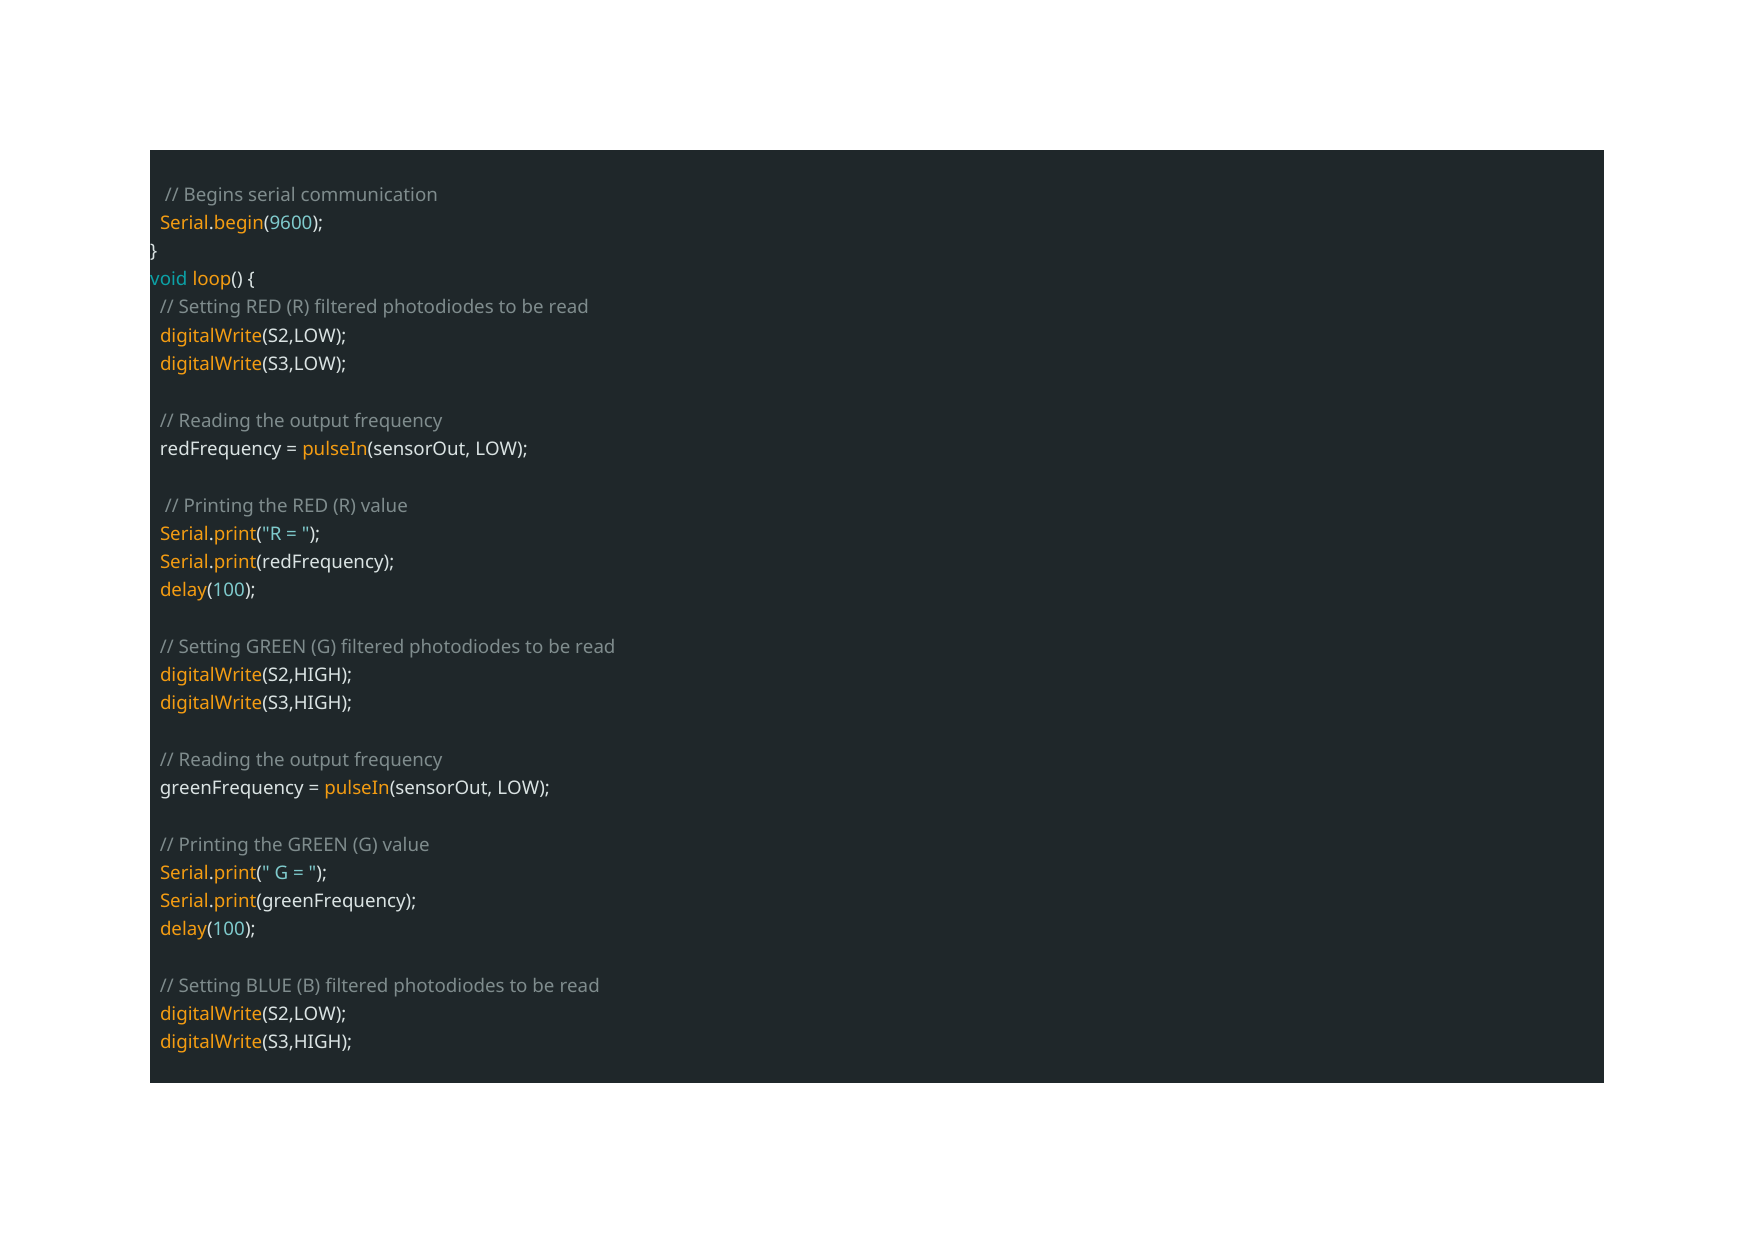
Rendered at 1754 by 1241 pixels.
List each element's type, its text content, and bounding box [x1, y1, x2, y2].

text redFrequency = pulseIn(sensorOut, LOW); [150, 432, 1604, 461]
text digitalWrite(S2,LOW); [150, 319, 1604, 347]
text digitalWrite(S2,LOW); [150, 998, 1604, 1026]
text Serial.print(redFrequency); [150, 546, 1604, 574]
text // Setting GREEN (G) filtered photodiodes to be read [150, 631, 1604, 659]
text digitalWrite(S2,HIGH); [150, 659, 1604, 687]
text Serial.begin(9600); [150, 207, 1604, 235]
text // Reading the output frequency [150, 744, 1604, 772]
text delay(100); [150, 913, 1604, 941]
text // Reading the output frequency [150, 404, 1604, 432]
text // Setting RED (R) filtered photodiodes to be read [150, 291, 1604, 319]
text // Begins serial communication [150, 179, 1604, 207]
text Serial.print("R = "); [150, 517, 1604, 546]
text // Printing the GREEN (G) value [150, 829, 1604, 857]
text delay(100); [150, 574, 1604, 602]
text digitalWrite(S3,HIGH); [150, 687, 1604, 715]
text // Printing the RED (R) value [150, 489, 1604, 517]
text digitalWrite(S3,HIGH); [150, 1026, 1604, 1054]
text void loop() { [150, 263, 1604, 291]
text Serial.print(" G = "); [150, 857, 1604, 885]
text // Setting BLUE (B) filtered photodiodes to be read [150, 970, 1604, 998]
text } [150, 235, 1604, 263]
text Serial.print(greenFrequency); [150, 885, 1604, 913]
text digitalWrite(S3,LOW); [150, 347, 1604, 376]
text greenFrequency = pulseIn(sensorOut, LOW); [150, 772, 1604, 800]
